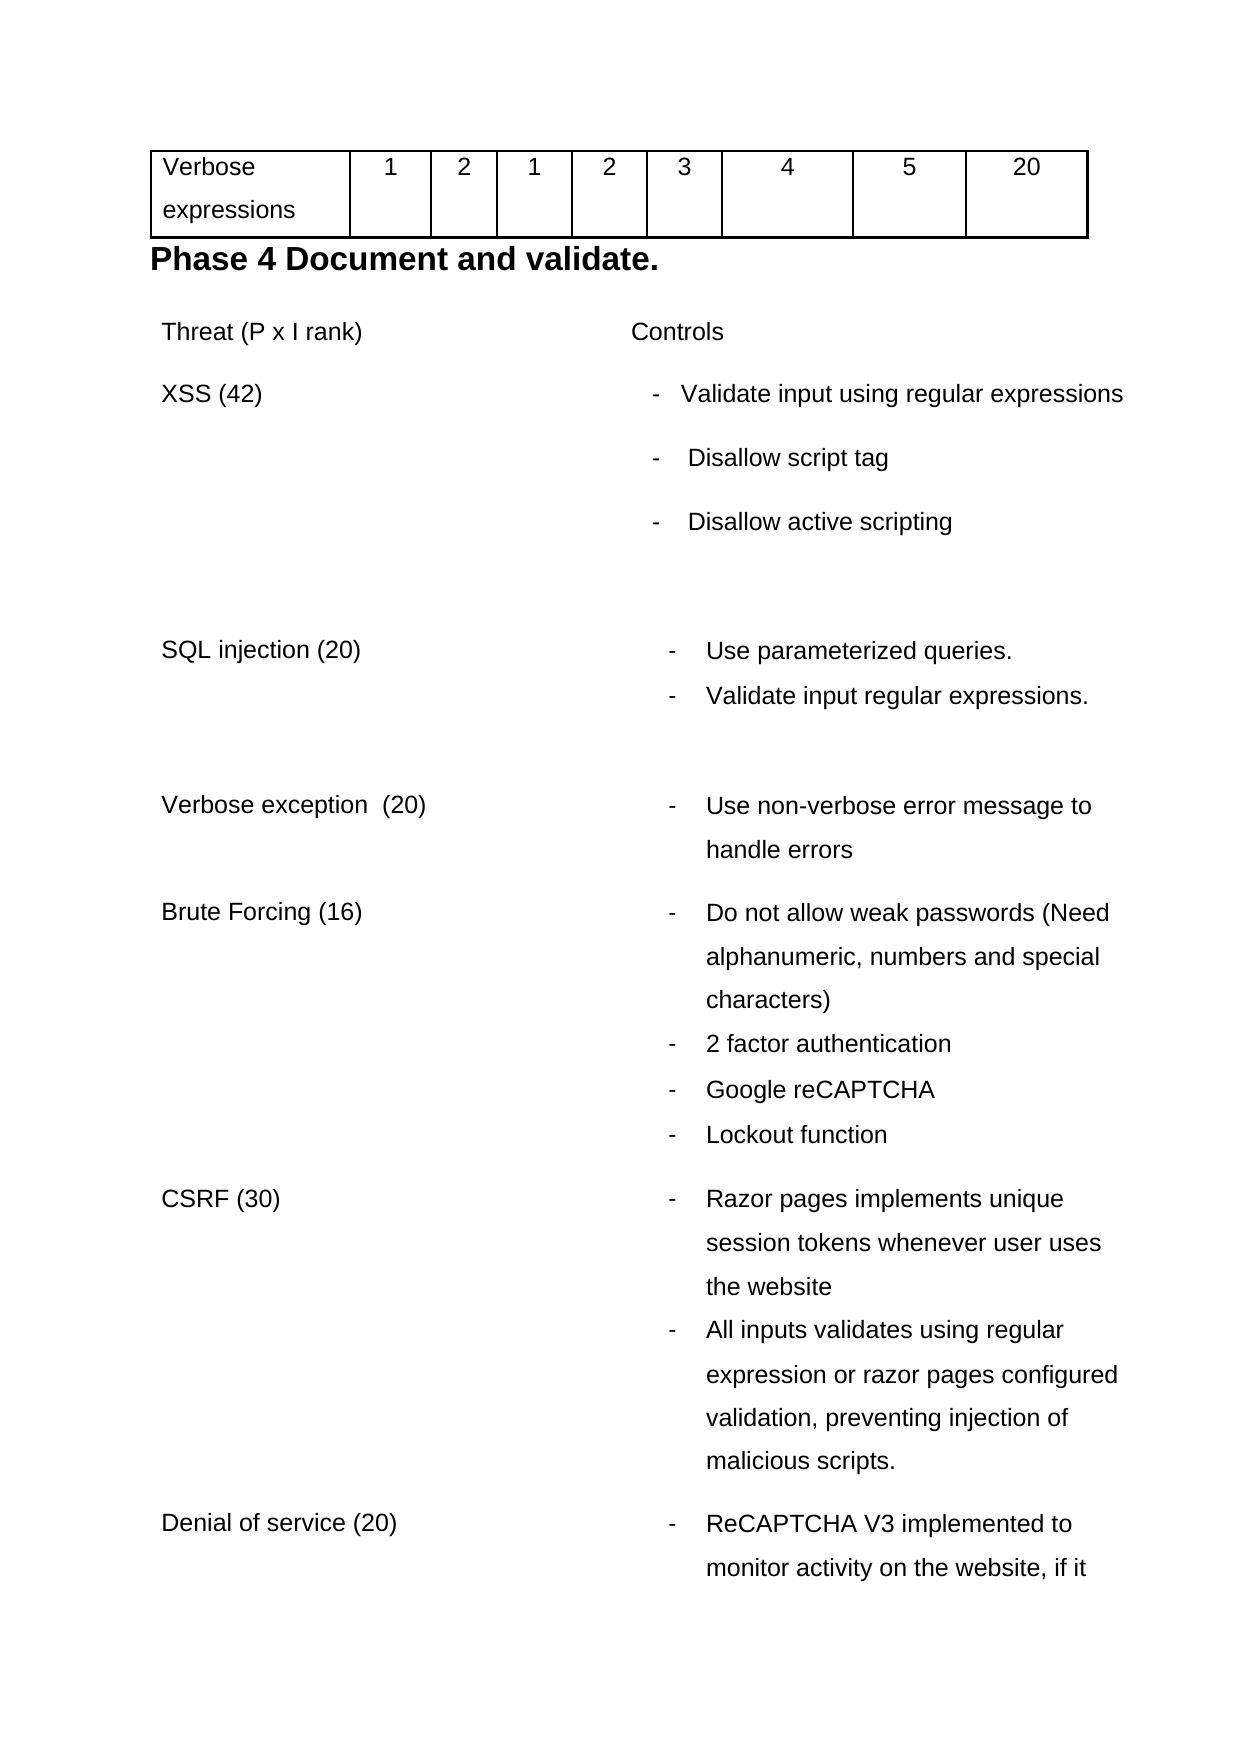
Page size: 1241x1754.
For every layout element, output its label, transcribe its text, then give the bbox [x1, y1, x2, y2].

text Phase 4 Document and validate. [150, 238, 1090, 277]
table_cell XSS (42) [150, 379, 619, 635]
table_header Controls [620, 317, 1153, 379]
table_cell 2 [573, 152, 646, 236]
table_cell 2 [432, 152, 496, 236]
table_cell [150, 1508, 619, 1582]
table_cell Verbose exception (20) [150, 790, 619, 897]
table_cell 5 [854, 152, 965, 236]
table_header Threat (P x I rank) [150, 317, 619, 379]
table_cell Do not allow weak passwords (Need alphanumeric, numbers and special characters) 2 factor authentication Google reCAPTCHA Lockout function [620, 897, 1153, 1183]
table_cell 4 [723, 152, 852, 236]
table_cell 1 [351, 152, 430, 236]
table_cell Use parameterized queries. Validate input regular expressions. [620, 635, 1153, 790]
table_cell SQL injection (20) [150, 635, 619, 790]
table_cell 20 [967, 152, 1086, 236]
table_cell 3 [648, 152, 721, 236]
table_cell 1 [498, 152, 571, 236]
table_cell - Validate input using regular expressions - Disallow script tag - Disallow active scripting [620, 379, 1153, 635]
table_cell Verbose expressions [152, 152, 349, 236]
table_cell CSRF (30) [150, 1184, 619, 1508]
table_cell Use non-verbose error message to handle errors [620, 790, 1153, 897]
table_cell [620, 1508, 1153, 1582]
table_cell Razor pages implements unique session tokens whenever user uses the website All inputs validates using regular expression or razor pages configured validation, preventing injection of malicious scripts. [620, 1184, 1153, 1508]
table_cell Brute Forcing (16) [150, 897, 619, 1183]
